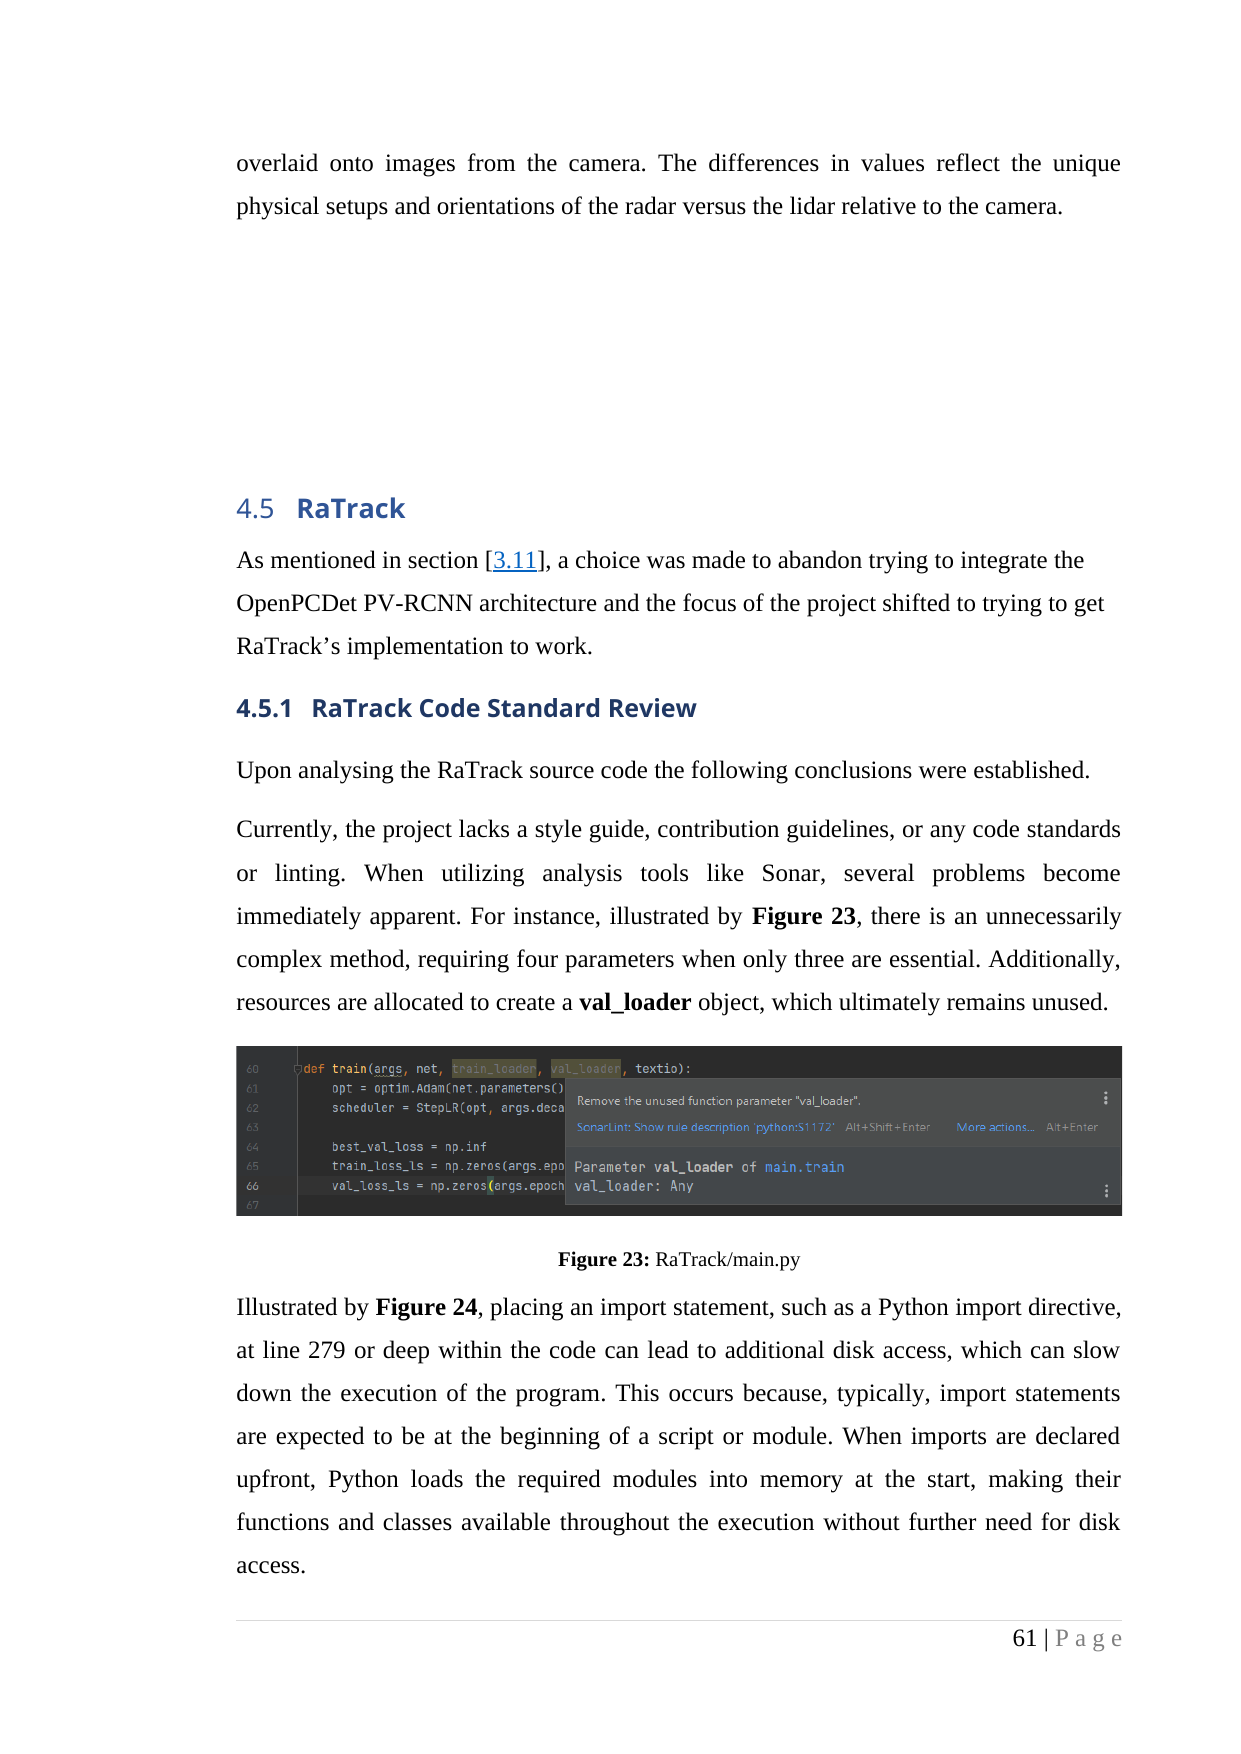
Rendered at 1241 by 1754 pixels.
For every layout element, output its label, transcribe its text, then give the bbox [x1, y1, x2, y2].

text Figure 23: RaTrack/main.py [236, 1247, 1122, 1271]
text As mentioned in section [3.11], a choice was made to abandon trying to integrate the OpenPCDet PV-RCNN architecture and the focus of the project shifted to trying to get RaTrack’s implementation to work. [236, 545, 1122, 660]
text Illustrated by Figure 24, placing an import statement, such as a Python import directive, at line 279 or deep within the code can lead to additional disk access, which can slow down the execution of the program. This occurs because, typically, import statements are expected to be at the beginning of a script or module. When imports are declared upfront, Python loads the required modules into memory at the start, making their functions and classes available throughout the execution without further need for disk access. [236, 1292, 1122, 1579]
text Currently, the project lacks a style guide, contribution guidelines, or any code standards or linting. When utilizing analysis tools like Sonar, several problems become immediately apparent. For instance, illustrated by Figure 23, there is an unnecessarily complex method, requiring four parameters when only three are essential. Additionally, resources are allocated to create a val_loader object, which ultimately remains unused. [236, 814, 1122, 1016]
subtitle RaTrack Code Standard Review [236, 691, 1122, 725]
subtitle RaTrack [236, 490, 1122, 527]
picture [236, 1046, 1123, 1216]
text Upon analysing the RaTrack source code the following conclusions were established. [236, 755, 1122, 783]
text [236, 148, 1122, 219]
